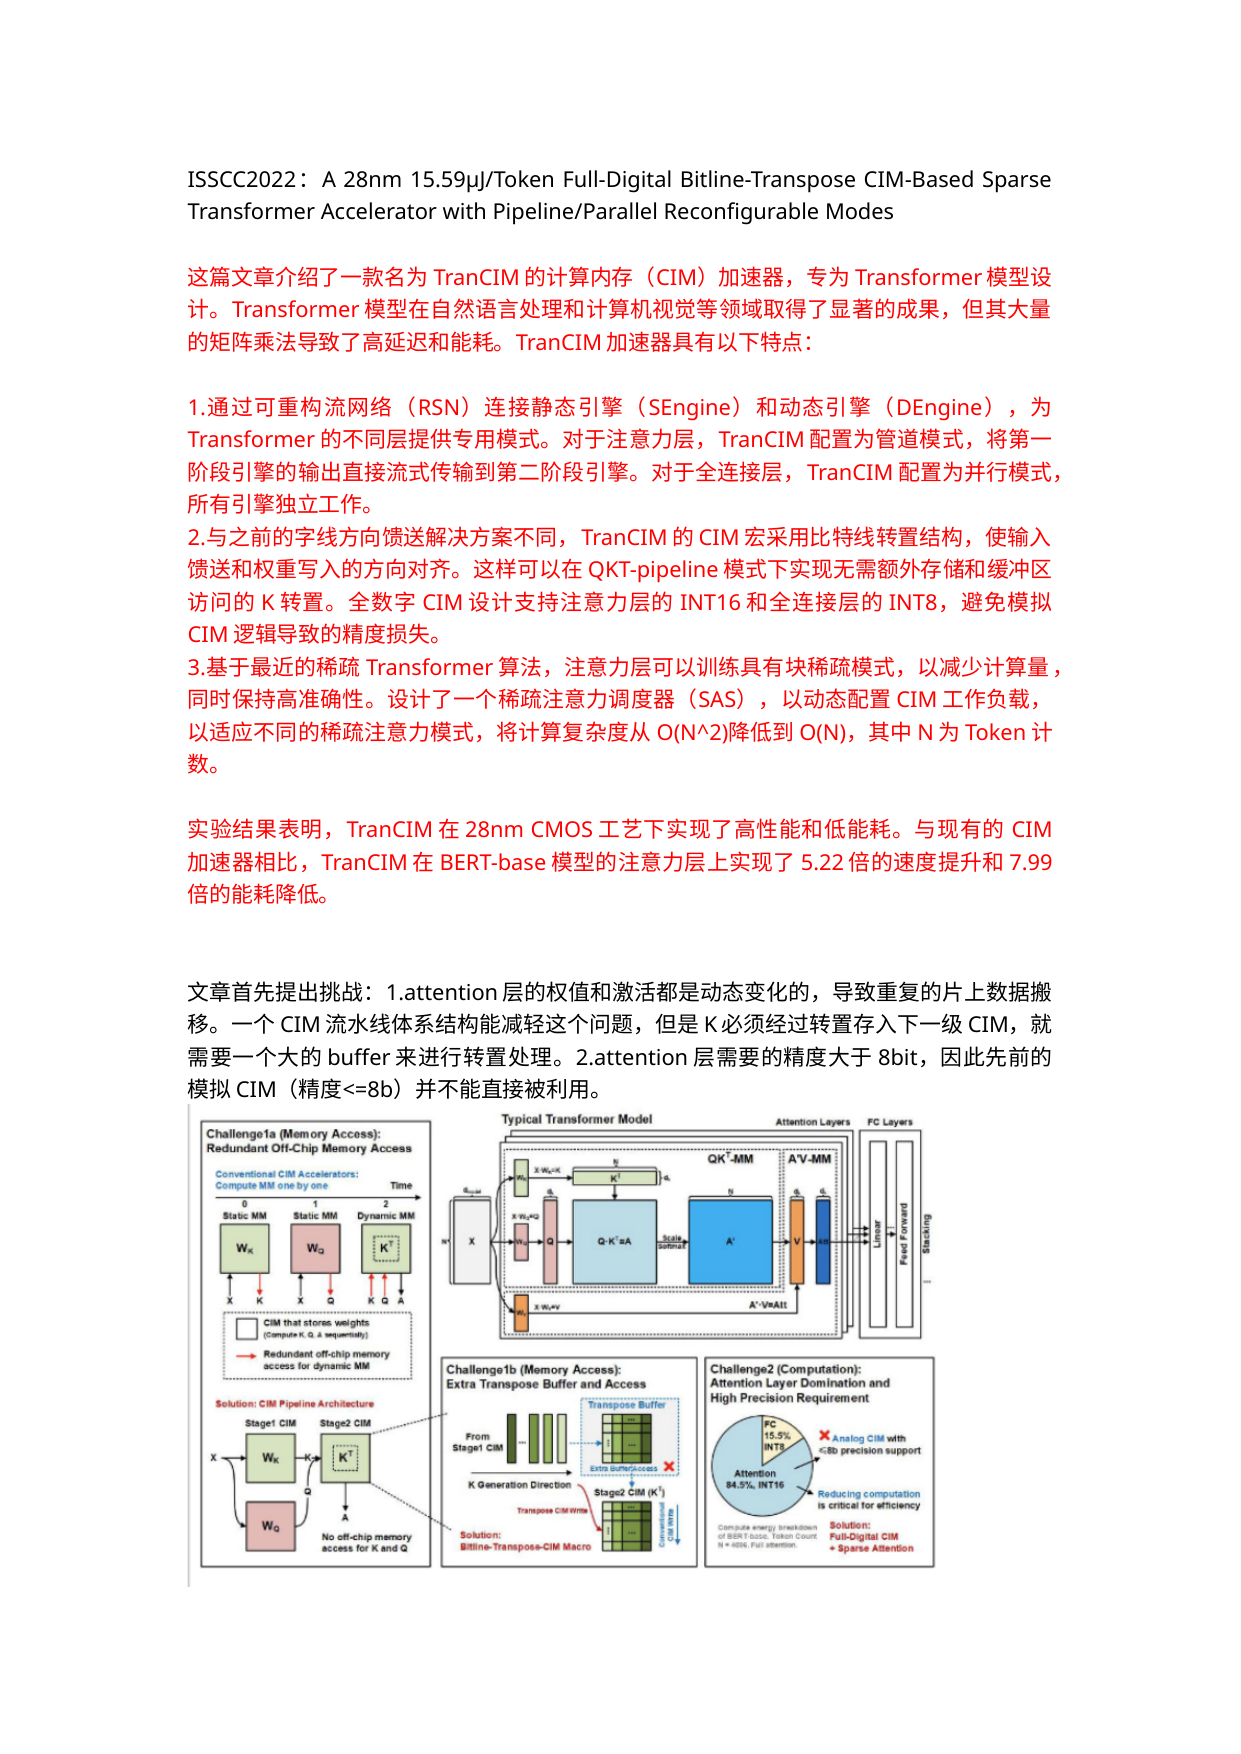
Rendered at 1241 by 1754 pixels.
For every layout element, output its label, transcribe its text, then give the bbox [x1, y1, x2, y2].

text 文章首先提出挑战：1.attention层的权值和激活都是动态变化的，导致重复的片上数据搬移。一个CIM流水线体系结构能减轻这个问题，但是K必须经过转置存入下一级CIM，就需要一个大的buffer来进行转置处理。2.attention层需要的精度大于8bit，因此先前的模拟CIM（精度<=8b）并不能直接被利用。 [187, 974, 1053, 1104]
text 3.基于最近的稀疏Transformer算法，注意力层可以训练具有块稀疏模式，以减少计算量，同时保持高准确性。设计了一个稀疏注意力调度器（SAS），以动态配置CIM工作负载，以适应不同的稀疏注意力模式，将计算复杂度从O(N^2)降低到O(N)，其中N为Token计数。 [187, 649, 1053, 779]
text 这篇文章介绍了一款名为TranCIM的计算内存（CIM）加速器，专为Transformer模型设计。Transformer模型在自然语言处理和计算机视觉等领域取得了显著的成果，但其大量的矩阵乘法导致了高延迟和能耗。TranCIM加速器具有以下特点： [187, 259, 1053, 357]
text 1.通过可重构流网络（RSN）连接静态引擎（SEngine）和动态引擎（DEngine），为Transformer的不同层提供专用模式。对于注意力层，TranCIM配置为管道模式，将第一阶段引擎的输出直接流式传输到第二阶段引擎。对于全连接层，TranCIM配置为并行模式，所有引擎独立工作。 [187, 389, 1053, 519]
text 实验结果表明，TranCIM在28nm CMOS工艺下实现了高性能和低能耗。与现有的CIM加速器相比，TranCIM在BERT-base模型的注意力层上实现了5.22倍的速度提升和7.99倍的能耗降低。 [187, 812, 1053, 909]
text ISSCC2022：A 28nm 15.59μJ/Token Full-Digital Bitline-Transpose CIM-Based Sparse Transformer Accelerator with Pipeline/Parallel Reconfigurable Modes [187, 162, 1053, 227]
picture [187, 1104, 943, 1587]
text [187, 1104, 1053, 1592]
text 2.与之前的字线方向馈送解决方案不同，TranCIM的CIM宏采用比特线转置结构，使输入馈送和权重写入的方向对齐。这样可以在QKT-pipeline模式下实现无需额外存储和缓冲区访问的K转置。全数字CIM设计支持注意力层的INT16和全连接层的INT8，避免模拟CIM逻辑导致的精度损失。 [187, 519, 1053, 649]
